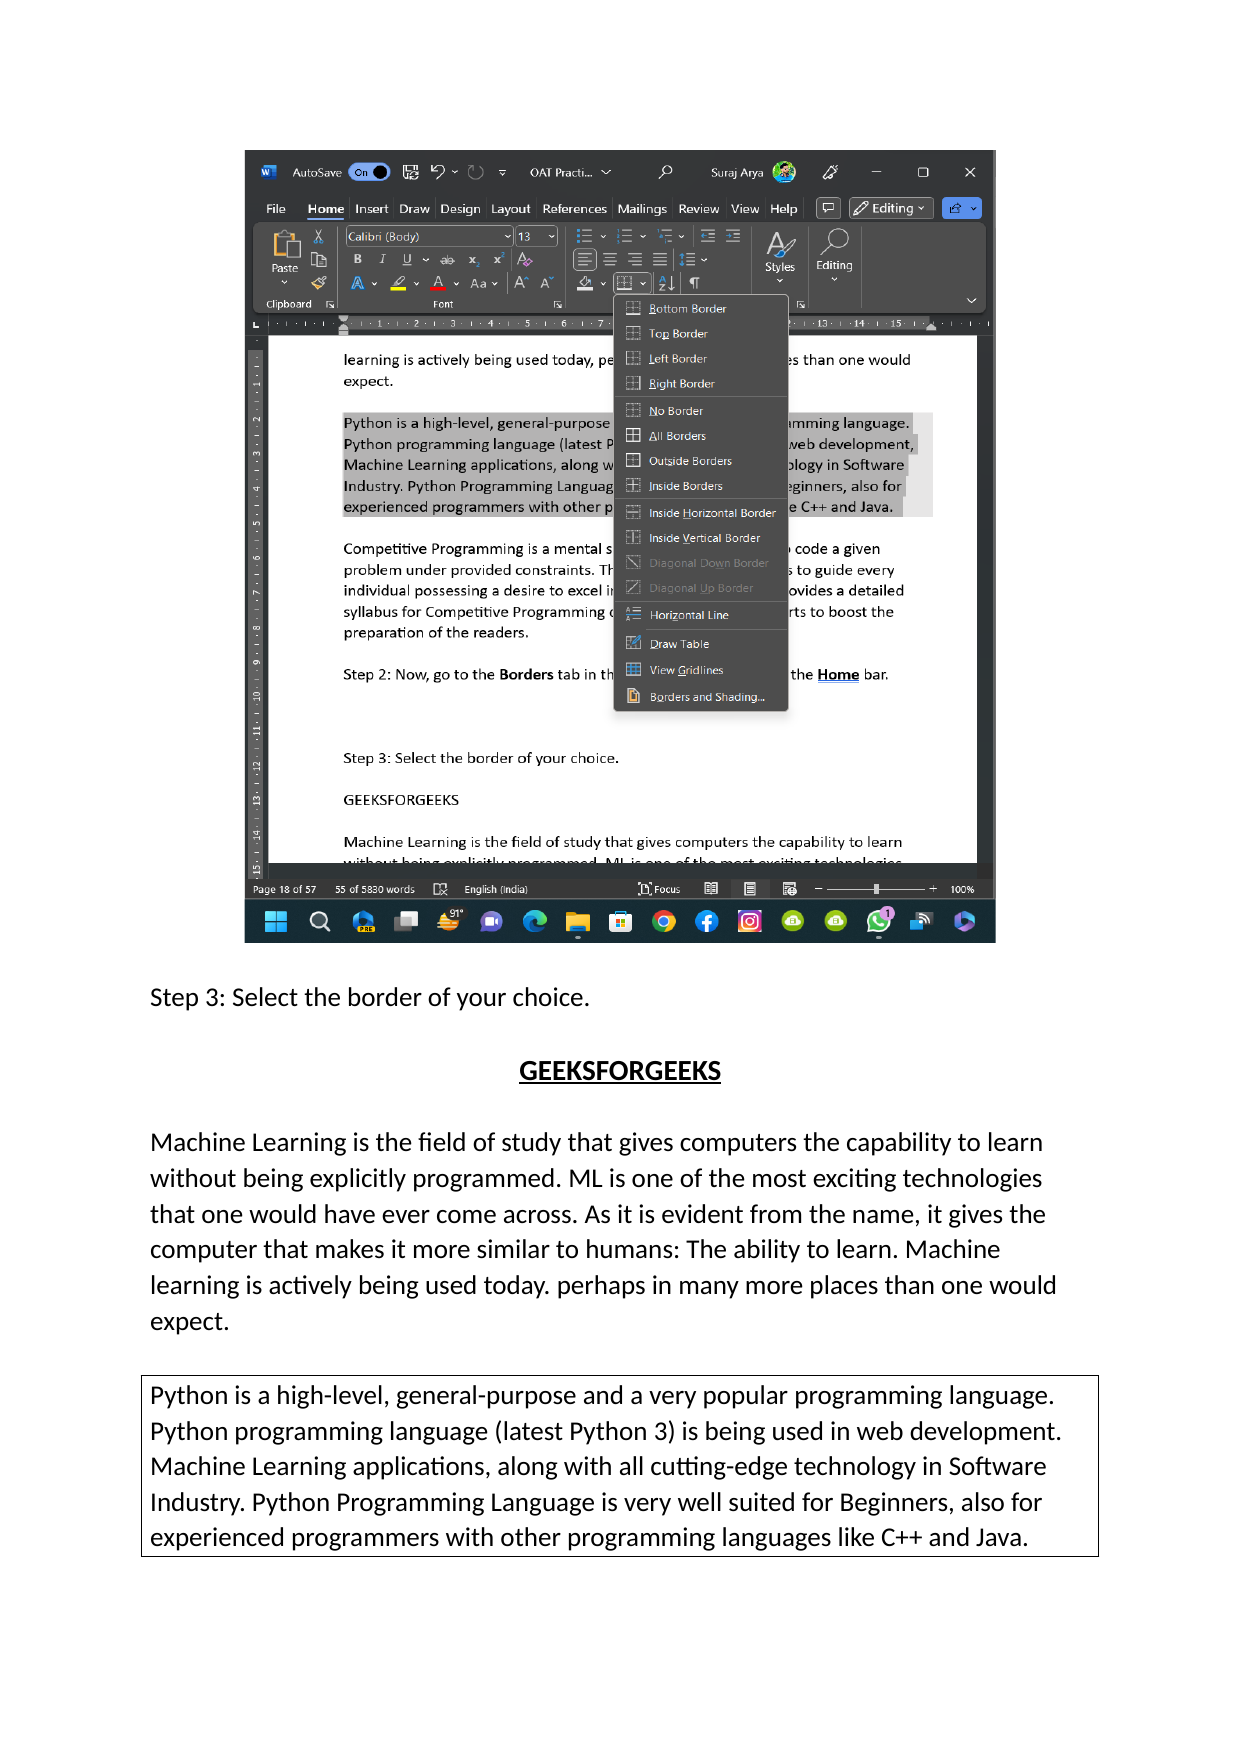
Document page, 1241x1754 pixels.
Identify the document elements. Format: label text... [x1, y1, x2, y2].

picture [244, 150, 996, 943]
text Python is a high-level, general-purpose and a very popular programming language. Python programming language (latest Python 3) is being used in web development. Machine Learning applications, along with all cutting-edge technology in Software Industry. Python Programming Language is very well suited for Beginners, also for experienced programmers with other programming languages like C++ and Java. [142, 1376, 1098, 1556]
text GEEKSFORGEEKS [150, 1052, 1090, 1087]
text Machine Learning is the field of study that gives computers the capability to learn without being explicitly programmed. ML is one of the most exciting technologies that one would have ever come across. As it is evident from the name, it gives the computer that makes it more similar to humans: The ability to learn. Machine learning is actively being used today. perhaps in many more places than one would expect. [150, 1126, 1090, 1337]
text Step 3: Select the border of your choice. [150, 980, 1090, 1013]
